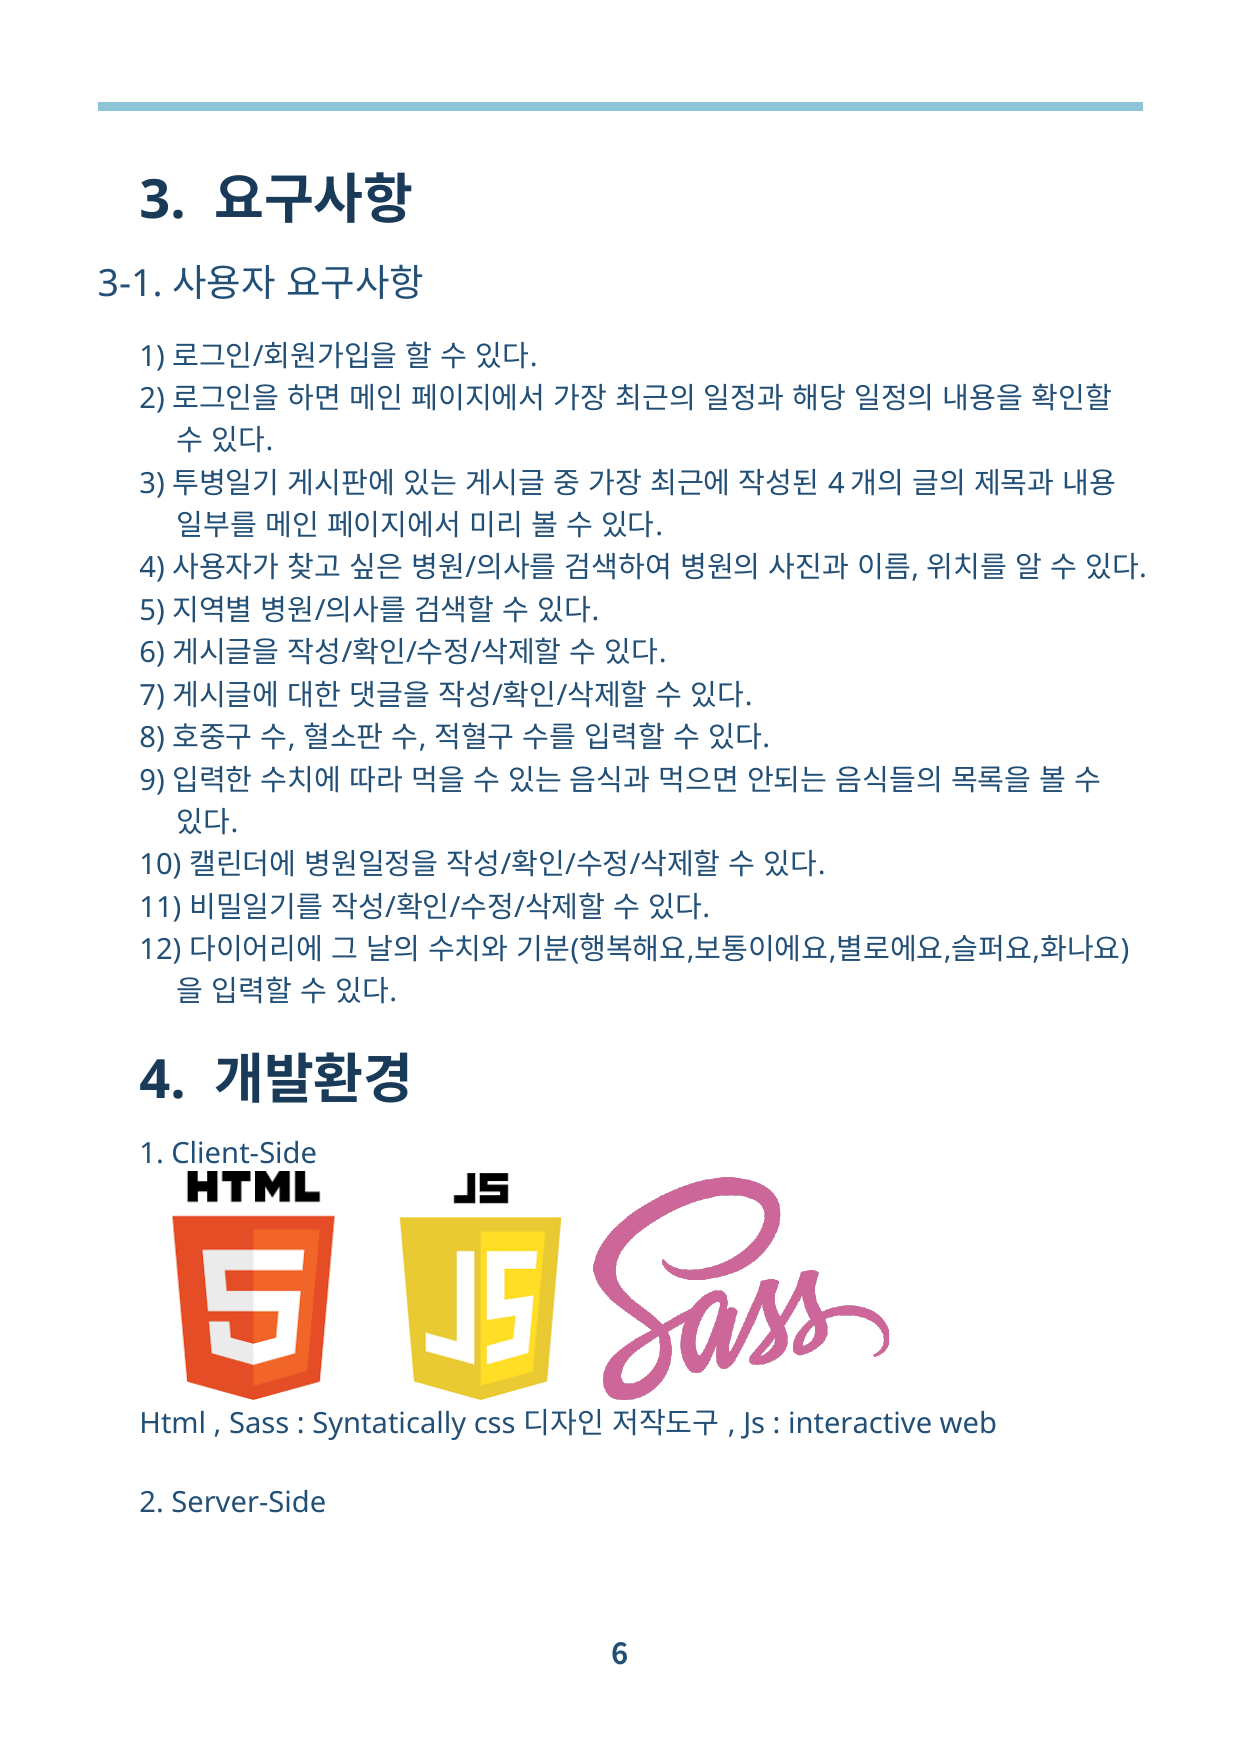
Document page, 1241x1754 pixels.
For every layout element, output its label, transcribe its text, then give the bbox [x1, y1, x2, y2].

text 2. Server-Side [139, 1482, 1143, 1521]
list 비밀일기를 작성/확인/수정/삭제할 수 있다. [139, 883, 1143, 926]
subtitle 개발환경 [139, 1035, 1143, 1114]
list 지역별 병원/의사를 검색할 수 있다. [139, 586, 1143, 629]
subtitle 3-1. 사용자 요구사항 [97, 253, 1143, 307]
subtitle 요구사항 [139, 156, 1143, 234]
list 입력한 수치에 따라 먹을 수 있는 음식과 먹으면 안되는 음식들의 목록을 볼 수 있다. [139, 756, 1143, 841]
list 캘린더에 병원일정을 작성/확인/수정/삭제할 수 있다. [139, 841, 1143, 883]
text Html , Sass : Syntatically css 디자인 저작도구 , Js : interactive web [139, 1400, 1143, 1442]
list 다이어리에 그 날의 수치와 기분(행복해요,보통이에요,별로에요,슬퍼요,화나요)을 입력할 수 있다. [139, 926, 1143, 1010]
list 투병일기 게시판에 있는 게시글 중 가장 최근에 작성된 4개의 글의 제목과 내용 일부를 메인 페이지에서 미리 볼 수 있다. [139, 459, 1143, 544]
picture [139, 1171, 890, 1400]
list 호중구 수, 혈소판 수, 적혈구 수를 입력할 수 있다. [139, 714, 1143, 756]
list 로그인을 하면 메인 페이지에서 가장 최근의 일정과 해당 일정의 내용을 확인할 수 있다. [139, 374, 1143, 459]
list 게시글을 작성/확인/수정/삭제할 수 있다. [139, 629, 1143, 671]
list 로그인/회원가입을 할 수 있다. [139, 332, 1143, 374]
list 게시글에 대한 댓글을 작성/확인/삭제할 수 있다. [139, 671, 1143, 714]
text 1. Client-Side [139, 1132, 1143, 1172]
list 사용자가 찾고 싶은 병원/의사를 검색하여 병원의 사진과 이름, 위치를 알 수 있다. [139, 544, 1143, 586]
